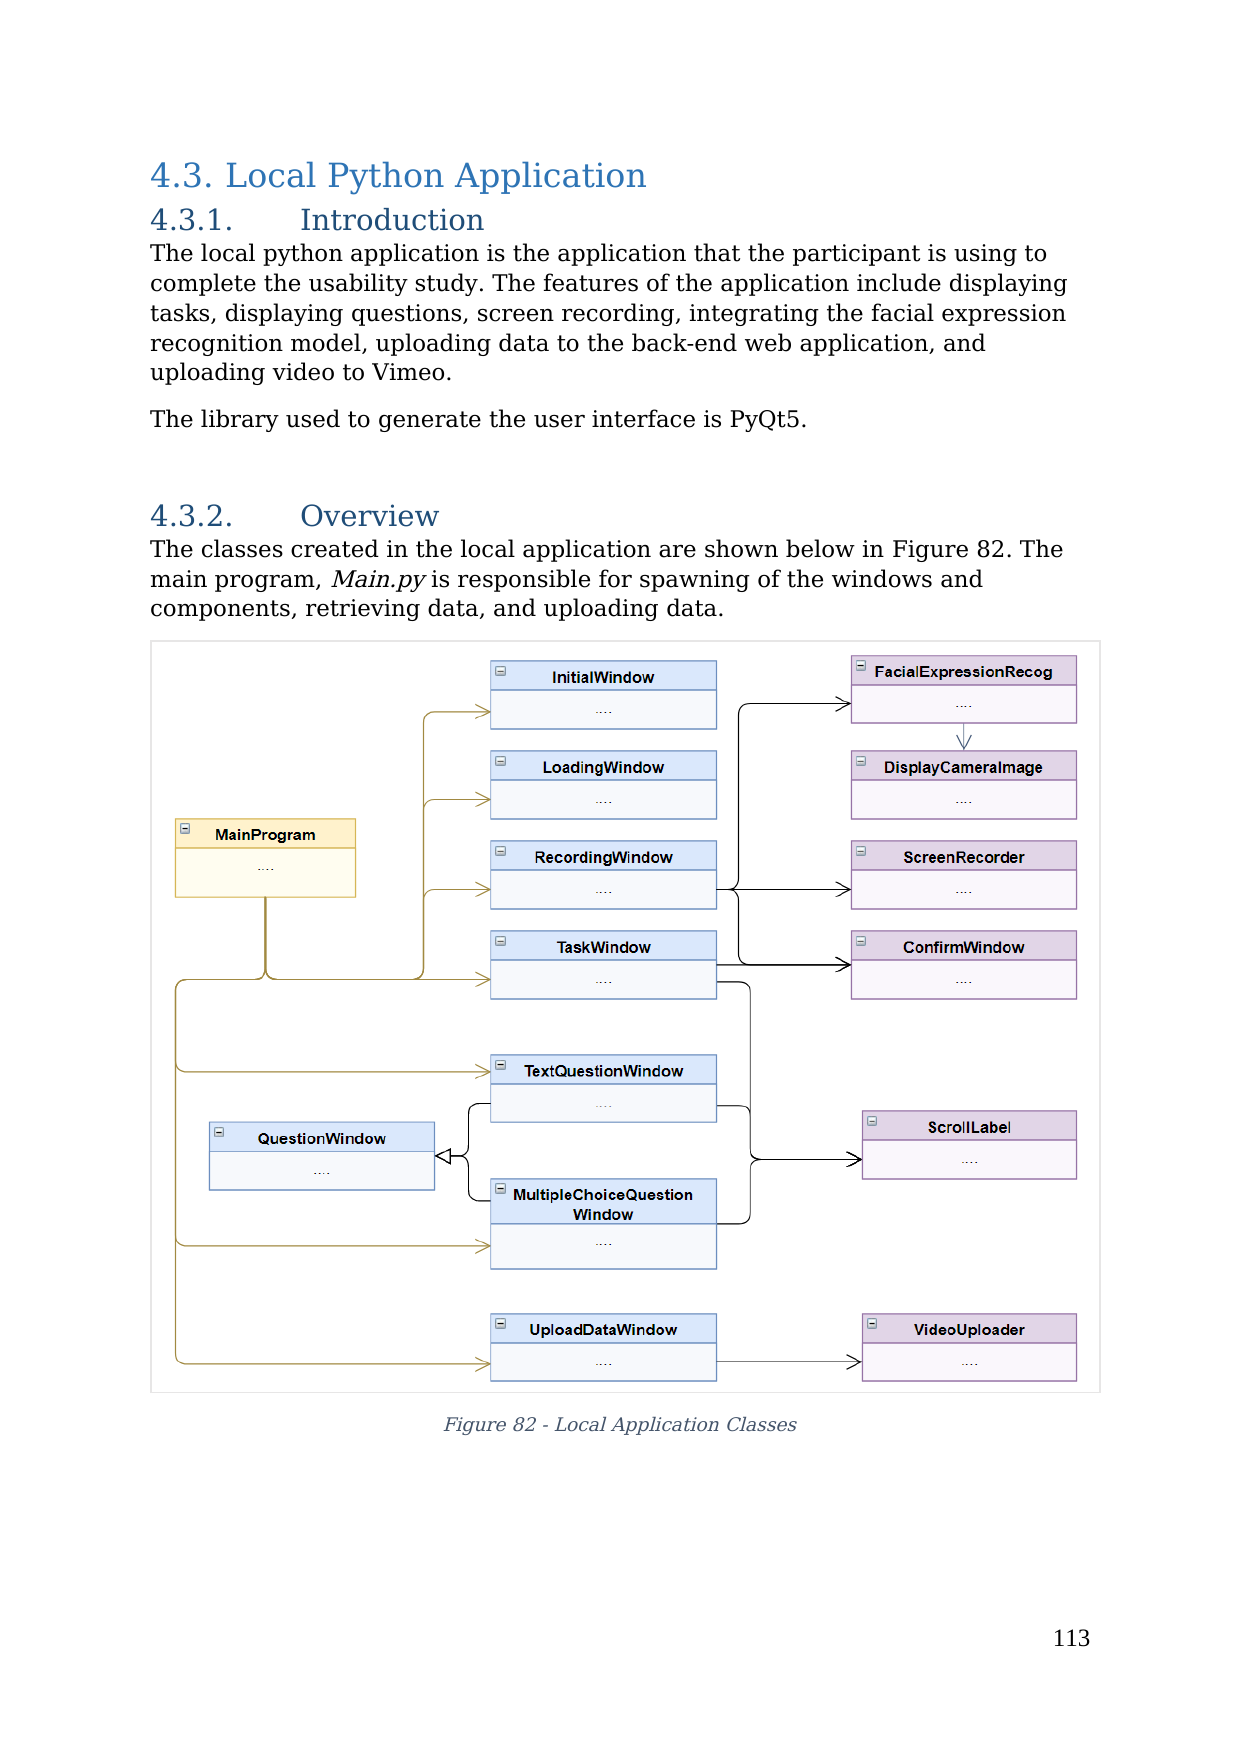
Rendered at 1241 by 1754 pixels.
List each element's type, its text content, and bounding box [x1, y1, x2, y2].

picture [152, 642, 1099, 1392]
subtitle Local Python Application [150, 154, 1090, 194]
text The classes created in the local application are shown below in Figure 82. The main program, Main.py is responsible for spawning of the windows and components, retrieving data, and uploading data. [150, 535, 1090, 622]
text The library used to generate the user interface is PyQt5. [150, 404, 1090, 432]
text The local python application is the application that the participant is using to complete the usability study. The features of the application include displaying tasks, displaying questions, screen recording, integrating the facial expression recognition model, uploading data to the back-end web application, and uploading video to Vimeo. [150, 239, 1090, 385]
subtitle Overview [150, 497, 1090, 532]
subtitle Introduction [150, 201, 1090, 236]
